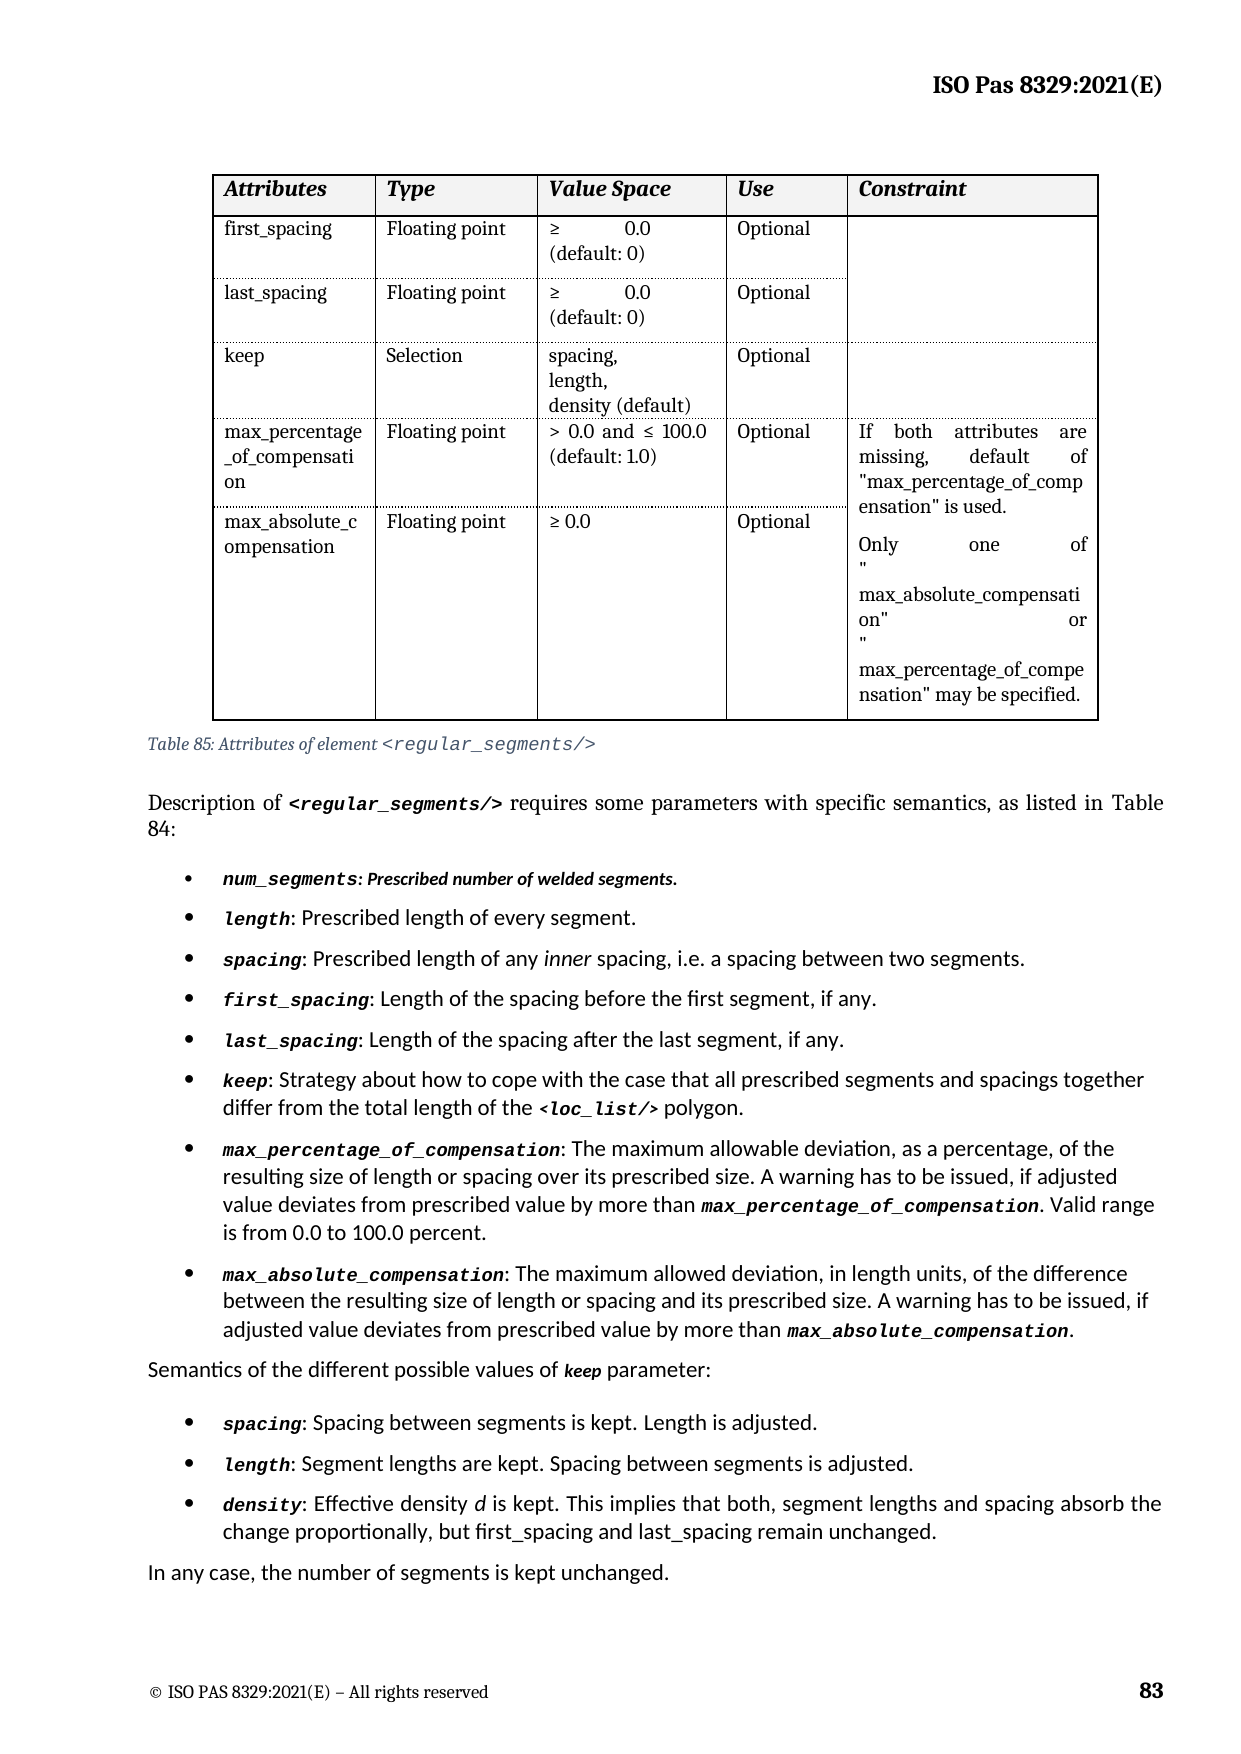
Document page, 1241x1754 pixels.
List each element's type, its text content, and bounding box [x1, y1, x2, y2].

text Description of <regular_segments/> requires some parameters with specific semantics, as listed in Table 84: [148, 789, 1163, 842]
list spacing: Spacing between segments is kept. Length is adjusted. [185, 1408, 1163, 1436]
list spacing: Prescribed length of any inner spacing, i.e. a spacing between two segments. [185, 944, 1163, 972]
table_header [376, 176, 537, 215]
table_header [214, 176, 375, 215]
text Table 85: Attributes of element <regular_segments/> [148, 733, 1163, 756]
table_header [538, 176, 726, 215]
list max_percentage_of_compensation: The maximum allowable deviation, as a percentage, of the resulting size of length or spacing over its prescribed size. A warning has to be issued, if adjusted value deviates from prescribed value by more than max_percentage_of_compensation. Valid range is from 0.0 to 100.0 percent. [185, 1134, 1163, 1246]
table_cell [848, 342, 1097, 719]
text In any case, the number of segments is kept unchanged. [148, 1558, 1163, 1586]
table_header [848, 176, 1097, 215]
text Semantics of the different possible values of keep parameter: [148, 1355, 1163, 1383]
list last_spacing: Length of the spacing after the last segment, if any. [185, 1025, 1163, 1053]
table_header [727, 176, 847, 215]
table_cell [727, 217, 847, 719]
list density: Effective density d is kept. This implies that both, segment lengths and spacing absorb the change proportionally, but first_spacing and last_spacing remain unchanged. [185, 1489, 1163, 1545]
list keep: Strategy about how to cope with the case that all prescribed segments and spacings together differ from the total length of the <loc_list/> polygon. [185, 1066, 1163, 1122]
list max_absolute_compensation: The maximum allowed deviation, in length units, of the difference between the resulting size of length or spacing and its prescribed size. A warning has to be issued, if adjusted value deviates from prescribed value by more than max_absolute_compensation. [185, 1259, 1163, 1343]
list length: Prescribed length of every segment. [185, 903, 1163, 931]
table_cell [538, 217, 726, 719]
list num_segments: Prescribed number of welded segments. [185, 867, 1163, 891]
list length: Segment lengths are kept. Spacing between segments is adjusted. [185, 1449, 1163, 1477]
list first_spacing: Length of the spacing before the first segment, if any. [185, 984, 1163, 1012]
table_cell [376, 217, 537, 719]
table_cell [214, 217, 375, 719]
